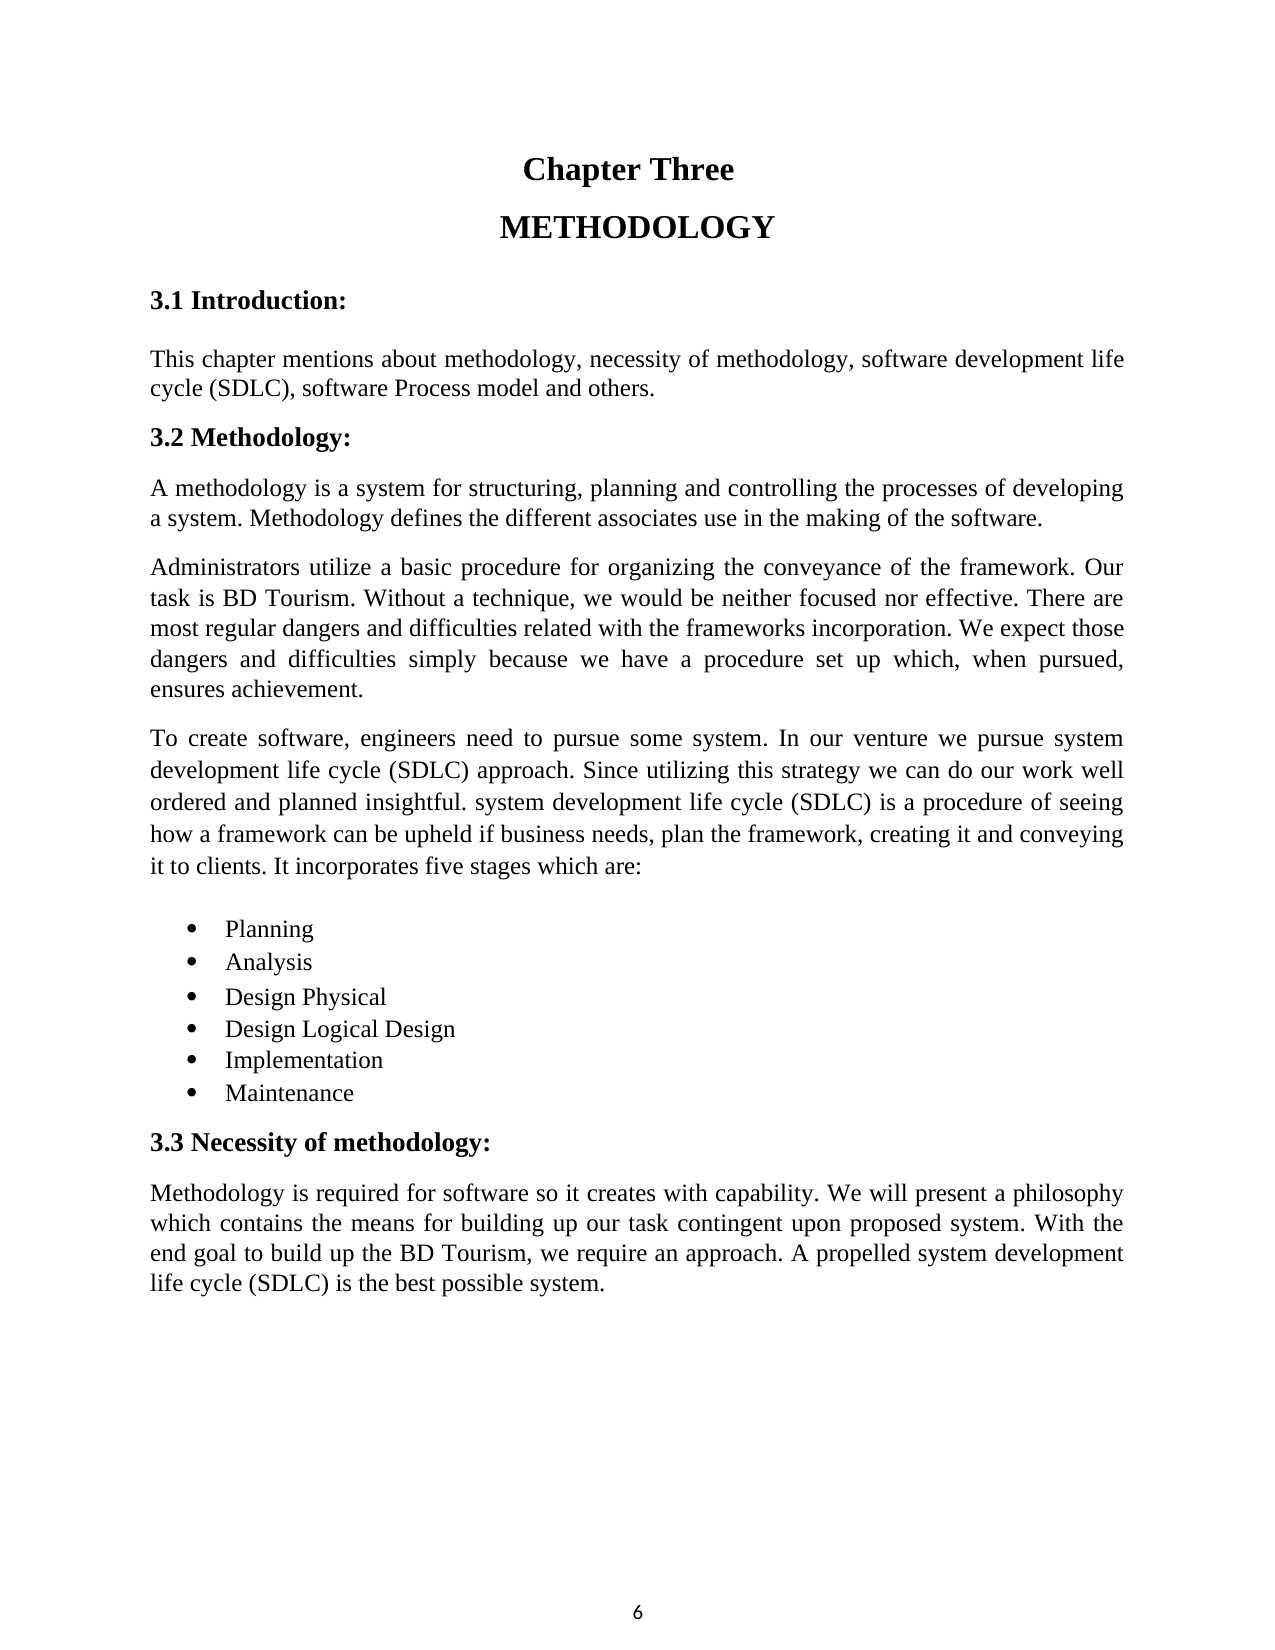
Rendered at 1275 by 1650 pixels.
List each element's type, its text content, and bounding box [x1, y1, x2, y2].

text Chapter Three [150, 150, 1125, 188]
text 3.2 Methodology: [150, 421, 1125, 453]
text METHODOLOGY [150, 208, 1125, 246]
list Analysis [187, 947, 1125, 976]
list Design Physical [187, 982, 475, 1011]
list Design Logical Design [187, 1014, 475, 1042]
text A methodology is a system for structuring, planning and controlling the processes of developing a system. Methodology defines the different associates use in the making of the software. [150, 473, 1125, 532]
text This chapter mentions about methodology, necessity of methodology, software development life cycle (SDLC), software Process model and others. [150, 344, 1125, 402]
list Planning [187, 914, 1125, 943]
text Administrators utilize a basic procedure for organizing the conveyance of the framework. Our task is BD Tourism. Without a technique, we would be neither focused nor effective. There are most regular dangers and difficulties related with the frameworks incorporation. We expect those dangers and difficulties simply because we have a procedure set up which, when pursued, ensures achievement. [150, 552, 1125, 703]
list Implementation [187, 1045, 1125, 1074]
text 3.3 Necessity of methodology: [150, 1126, 1125, 1157]
list Maintenance [187, 1078, 1125, 1107]
text Methodology is required for software so it creates with capability. We will present a philosophy which contains the means for building up our task contingent upon proposed system. With the end goal to build up the BD Tourism, we require an approach. A propelled system development life cycle (SDLC) is the best possible system. [150, 1178, 1125, 1297]
text 3.1 Introduction: [150, 284, 1125, 316]
text To create software, engineers need to pursue some system. In our venture we pursue system development life cycle (SDLC) approach. Since utilizing this strategy we can do our work well ordered and planned insightful. system development life cycle (SDLC) is a procedure of seeing how a framework can be upheld if business needs, plan the framework, creating it and conveying it to clients. It incorporates five stages which are: [150, 723, 1125, 879]
